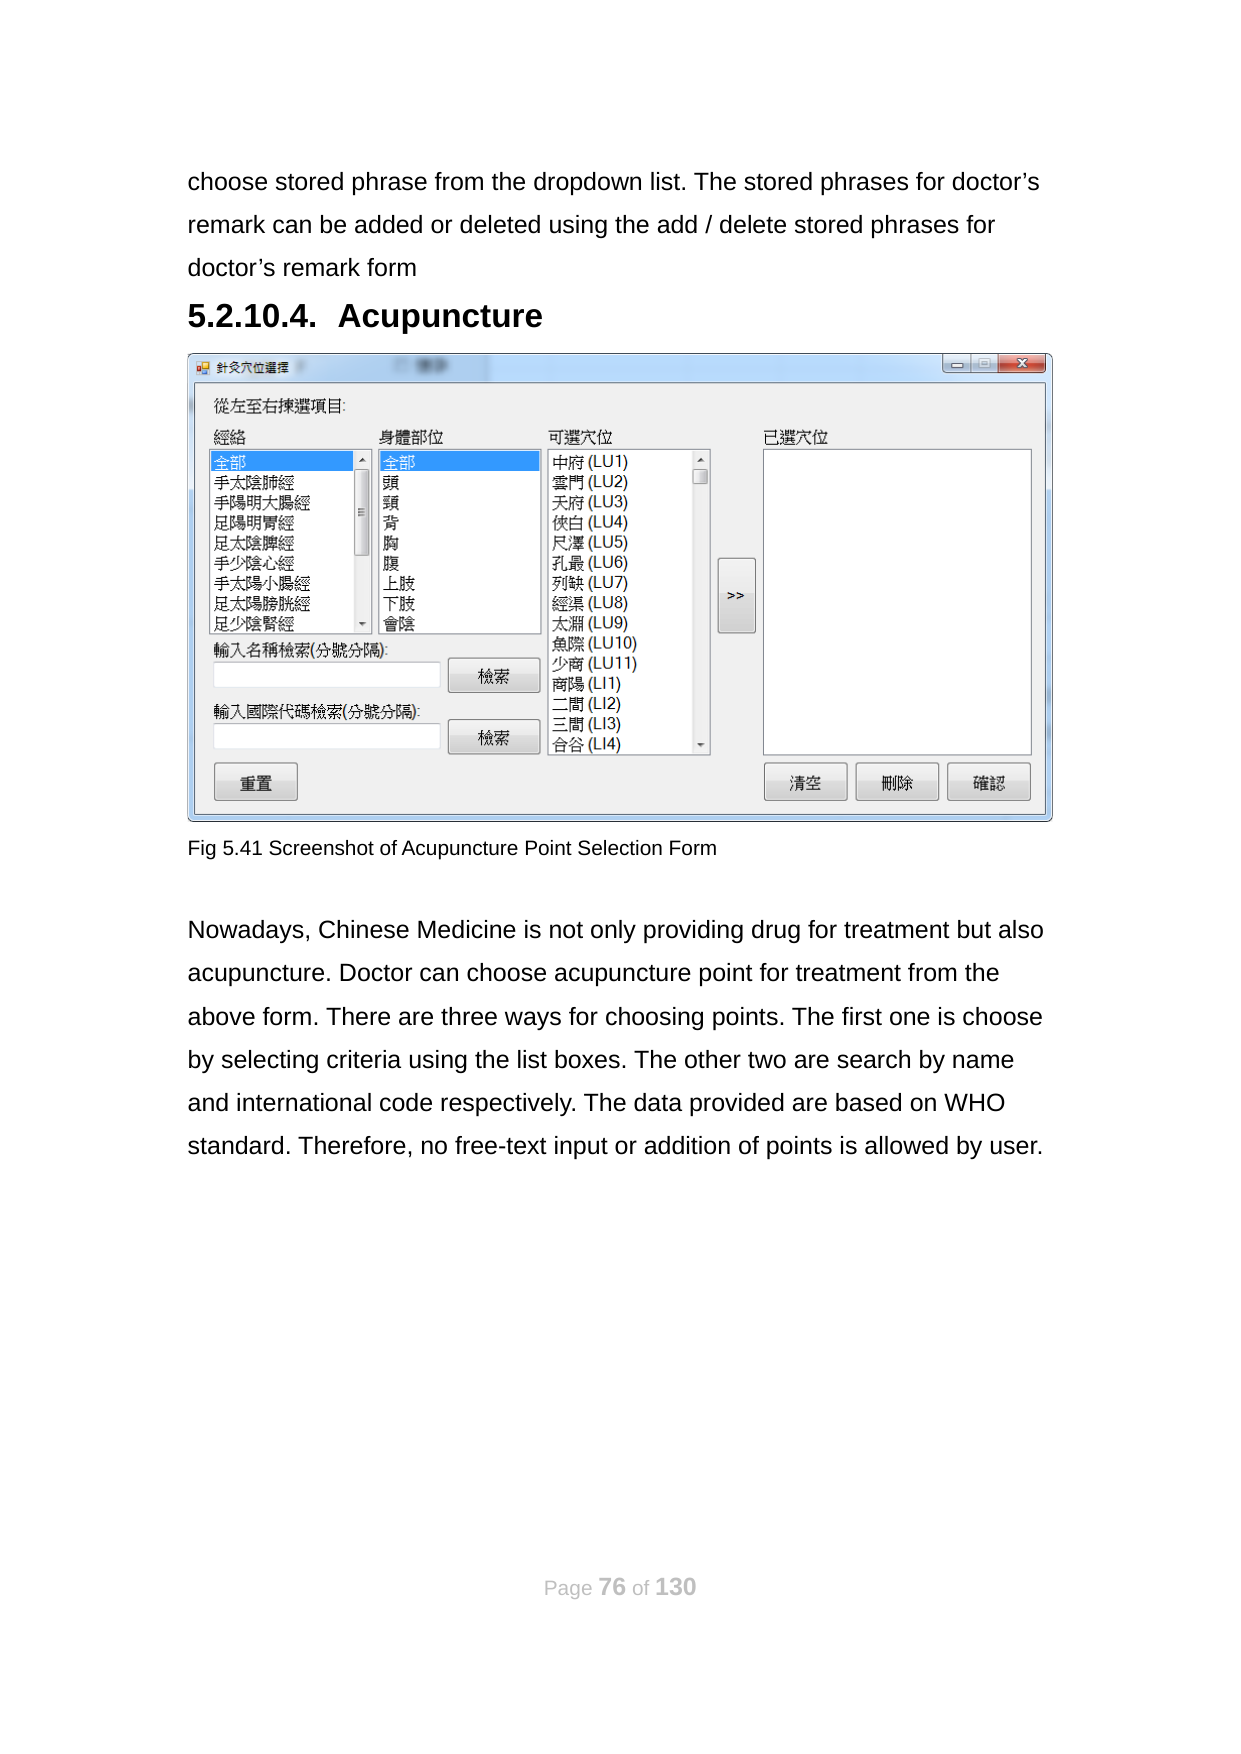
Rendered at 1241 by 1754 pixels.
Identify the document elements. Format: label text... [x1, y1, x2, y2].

subtitle Acupuncture [187, 296, 1053, 335]
text Nowadays, Chinese Medicine is not only providing drug for treatment but also acupuncture. Doctor can choose acupuncture point for treatment from the above form. There are three ways for choosing points. The first one is choose by selecting criteria using the list boxes. The other two are search by name and international code respectively. The data provided are based on WHO standard. Therefore, no free-text input or addition of points is allowed by user. [187, 915, 1053, 1159]
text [187, 167, 1053, 282]
picture [187, 353, 1053, 822]
text Fig . Screenshot of Acupuncture Point Selection Form [187, 836, 1053, 860]
